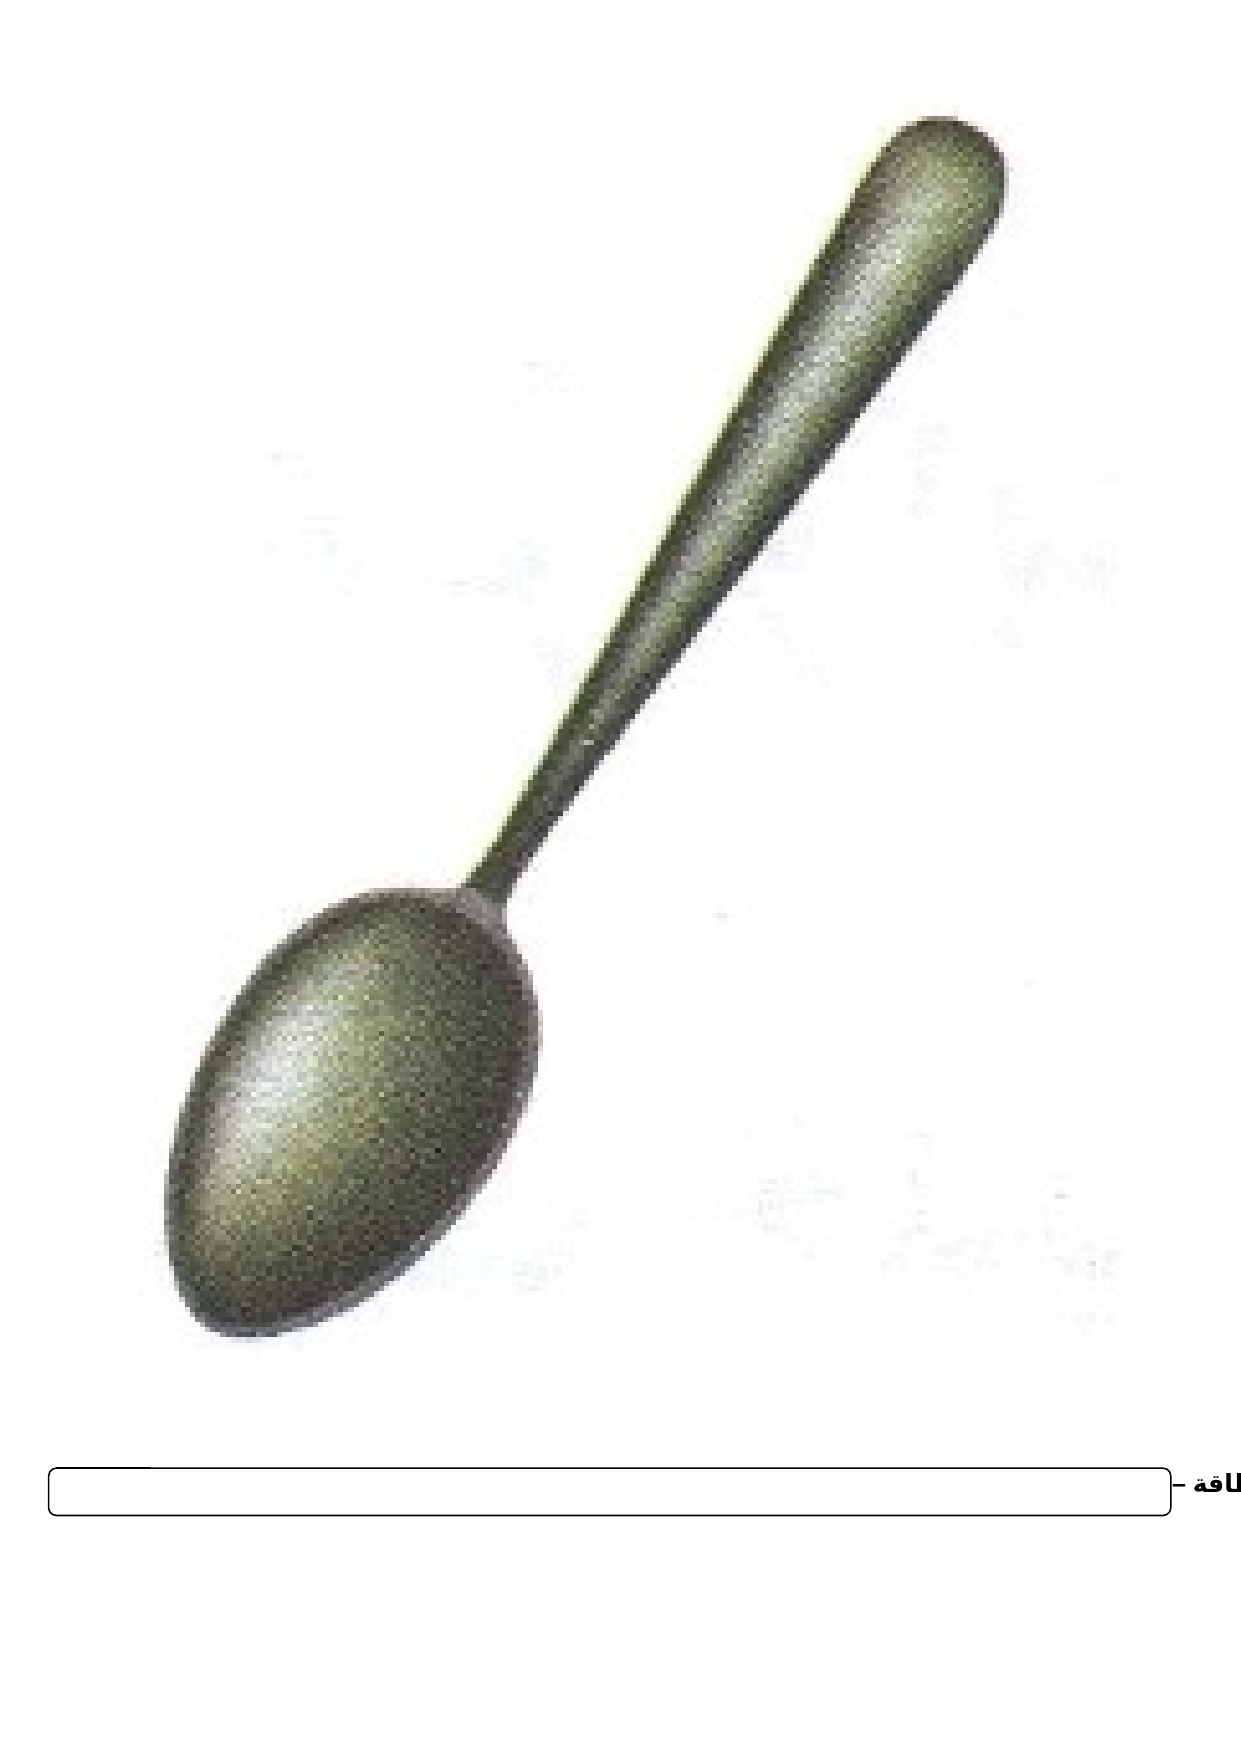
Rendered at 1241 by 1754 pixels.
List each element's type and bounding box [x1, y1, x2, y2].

picture [98, 35, 1122, 1389]
